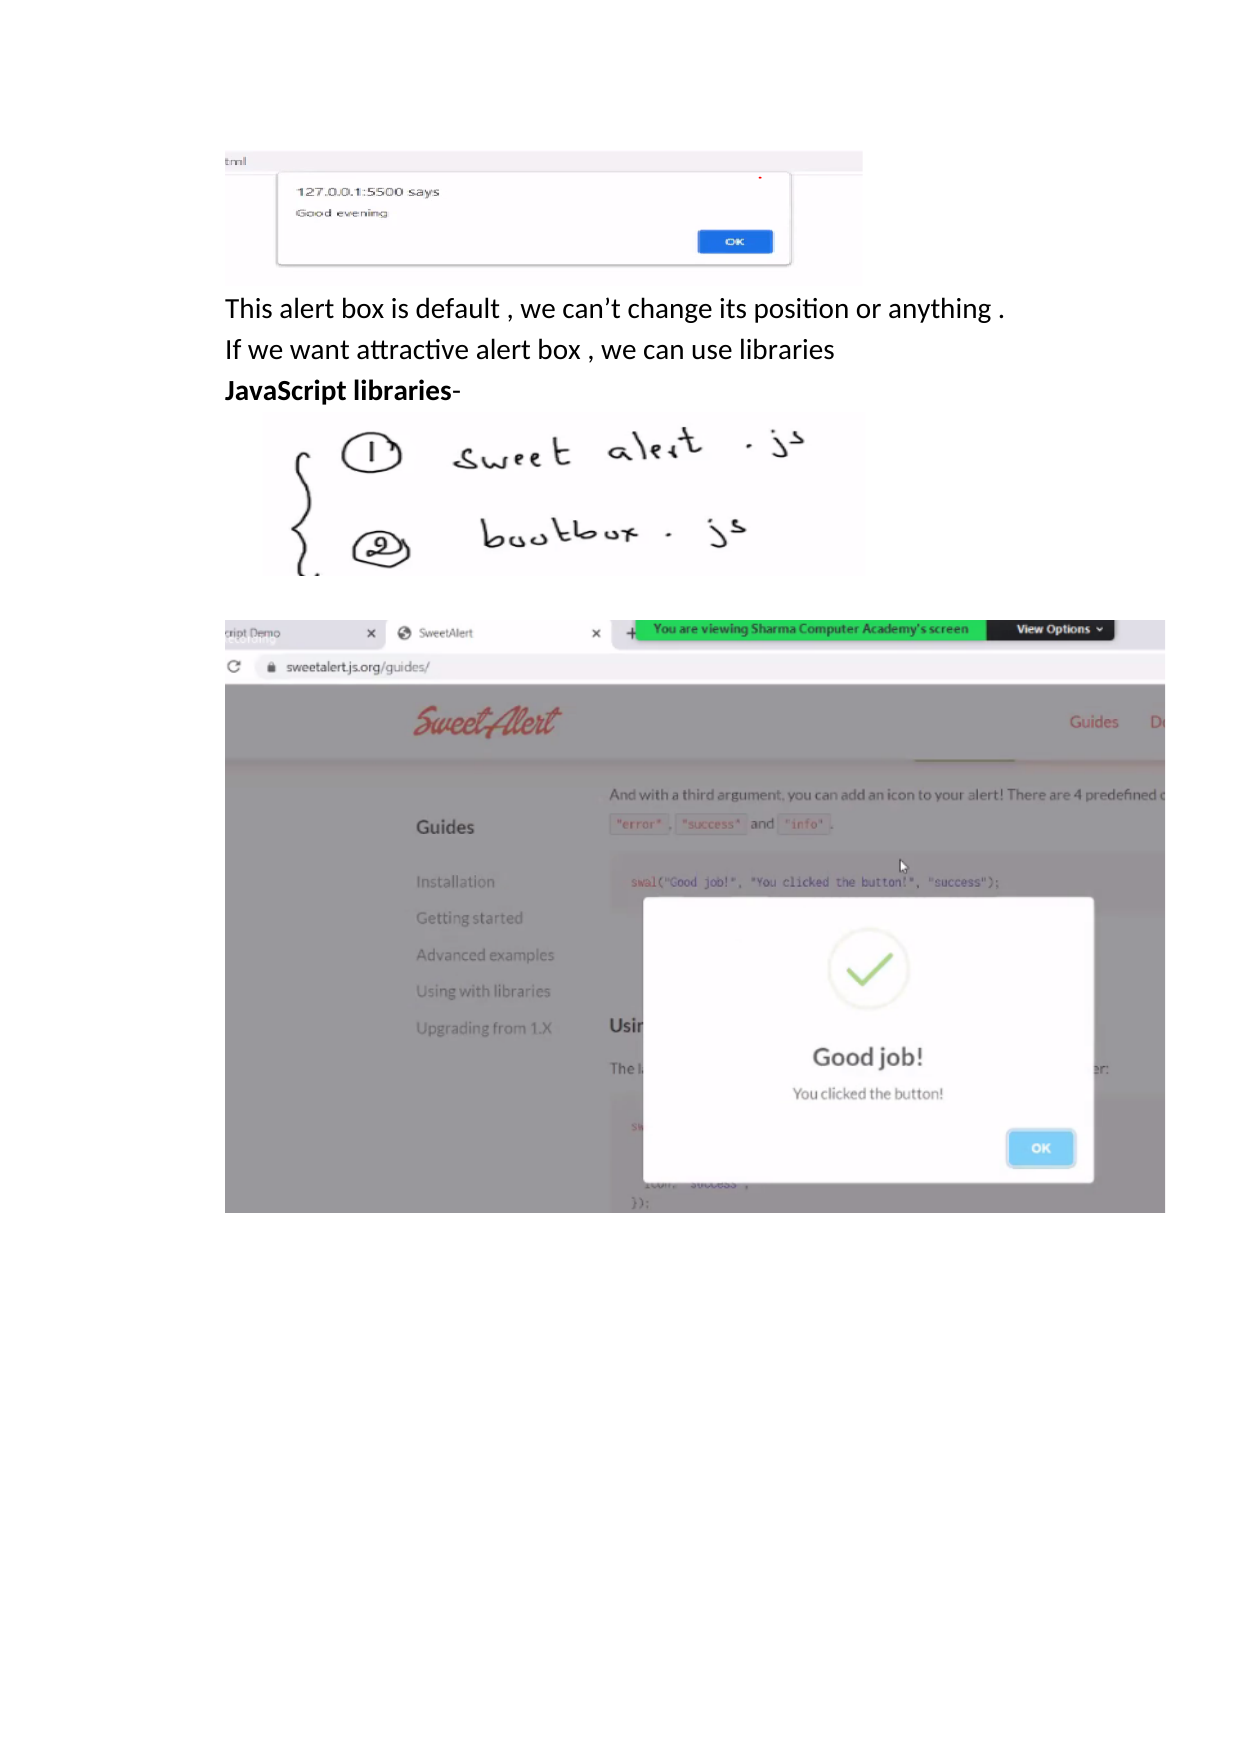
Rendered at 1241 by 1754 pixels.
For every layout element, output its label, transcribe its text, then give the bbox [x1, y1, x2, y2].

list This alert box is default , we can’t change its position or anything . [225, 290, 1090, 326]
list JavaScript libraries- [225, 372, 1090, 408]
list If we want attractive alert box , we can use libraries [225, 331, 1090, 367]
picture [262, 412, 866, 576]
picture [225, 150, 863, 286]
picture [225, 620, 1166, 1213]
